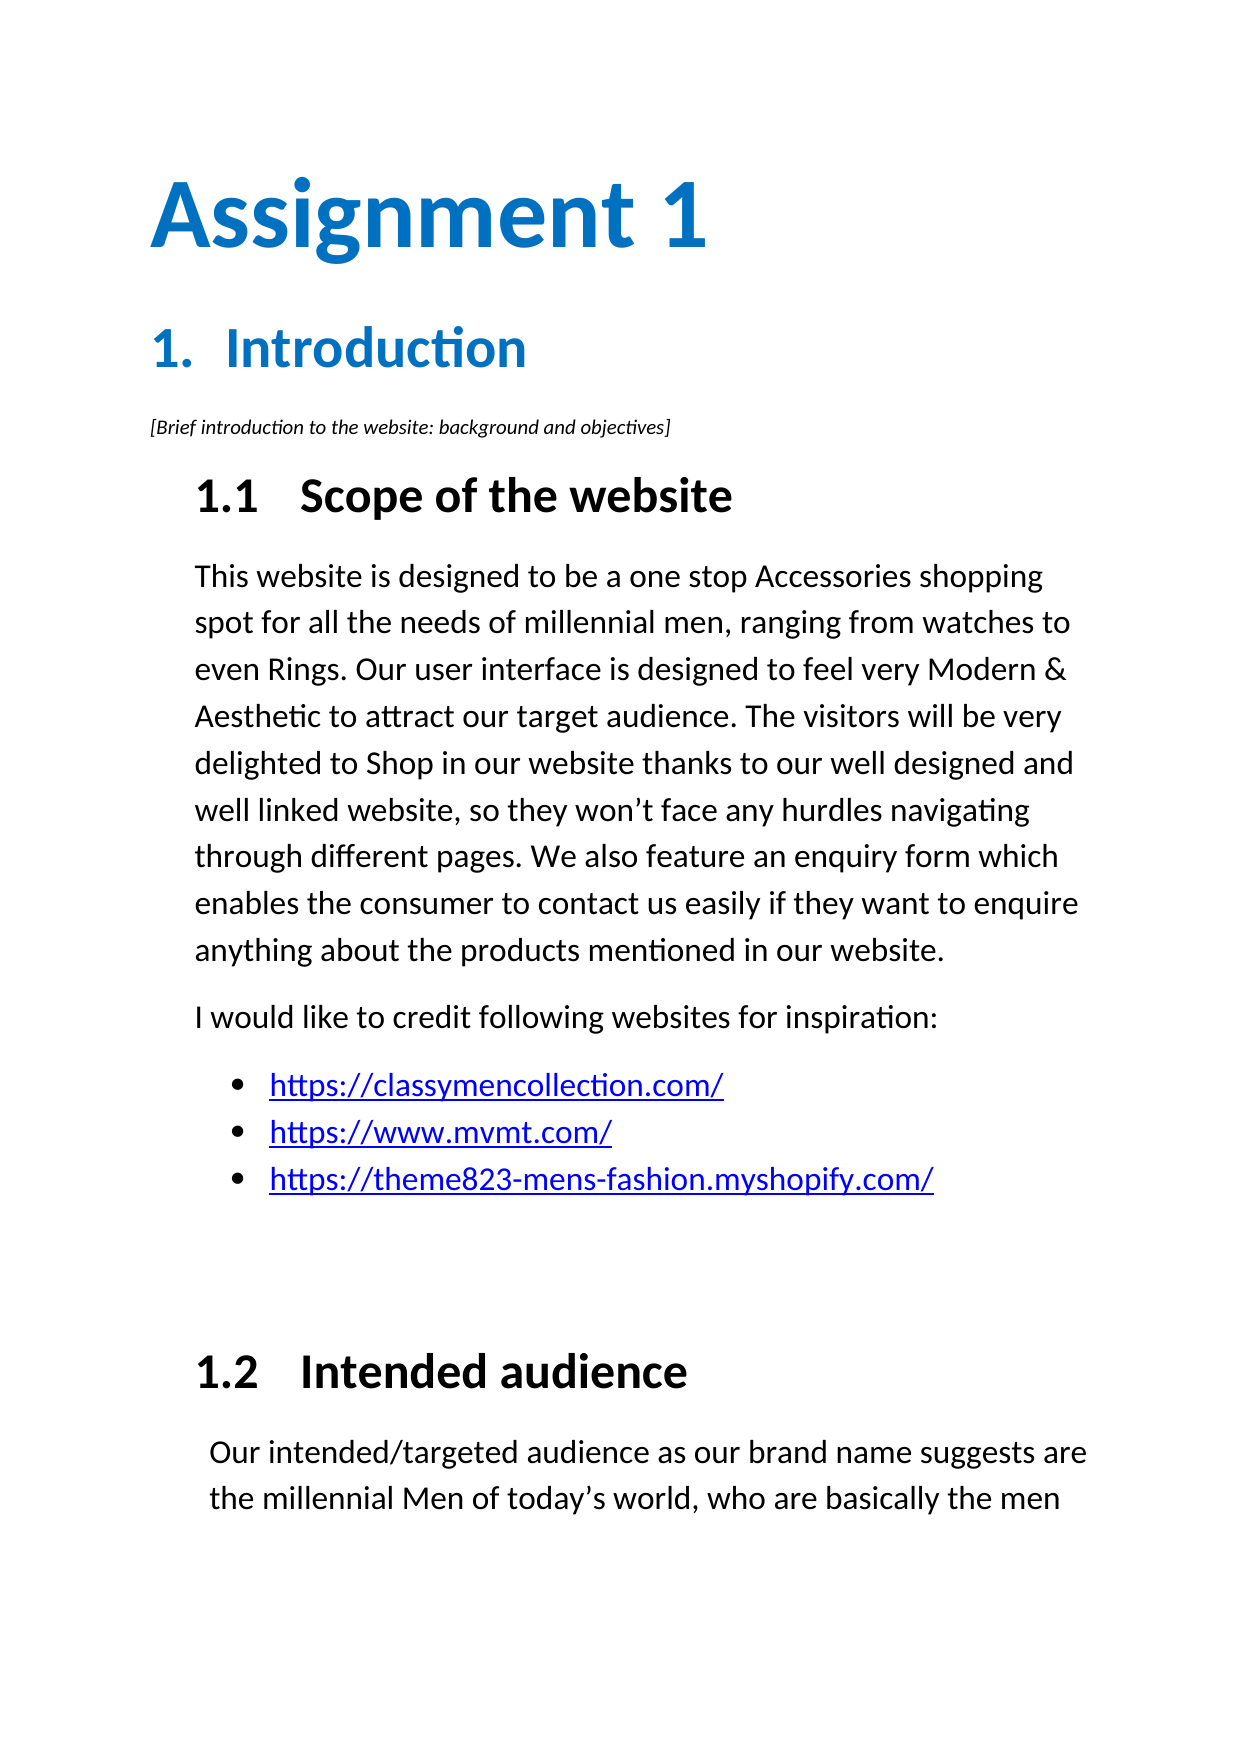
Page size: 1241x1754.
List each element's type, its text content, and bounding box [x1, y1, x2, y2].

list Introduction [150, 311, 1090, 382]
list https://www.mvmt.com/ [232, 1111, 1090, 1152]
text Assignment 1 [150, 150, 1090, 272]
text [209, 1431, 1090, 1518]
list Scope of the website [194, 464, 1090, 525]
text I would like to credit following websites for inspiration: [194, 997, 1090, 1037]
list https://classymencollection.com/ [232, 1064, 1090, 1105]
list https://theme823-mens-fashion.myshopify.com/ [232, 1158, 1090, 1198]
text This website is designed to be a one stop Accessories shopping spot for all the needs of millennial men, ranging from watches to even Rings. Our user interface is designed to feel very Modern & Aesthetic to attract our target audience. The visitors will be very delighted to Shop in our website thanks to our well designed and well linked website, so they won’t face any hurdles navigating through different pages. We also feature an enquiry form which enables the consumer to contact us easily if they want to enquire anything about the products mentioned in our website. [194, 555, 1090, 970]
list Intended audience [194, 1340, 1090, 1401]
text [Brief introduction to the website: background and objectives] [150, 414, 1090, 439]
